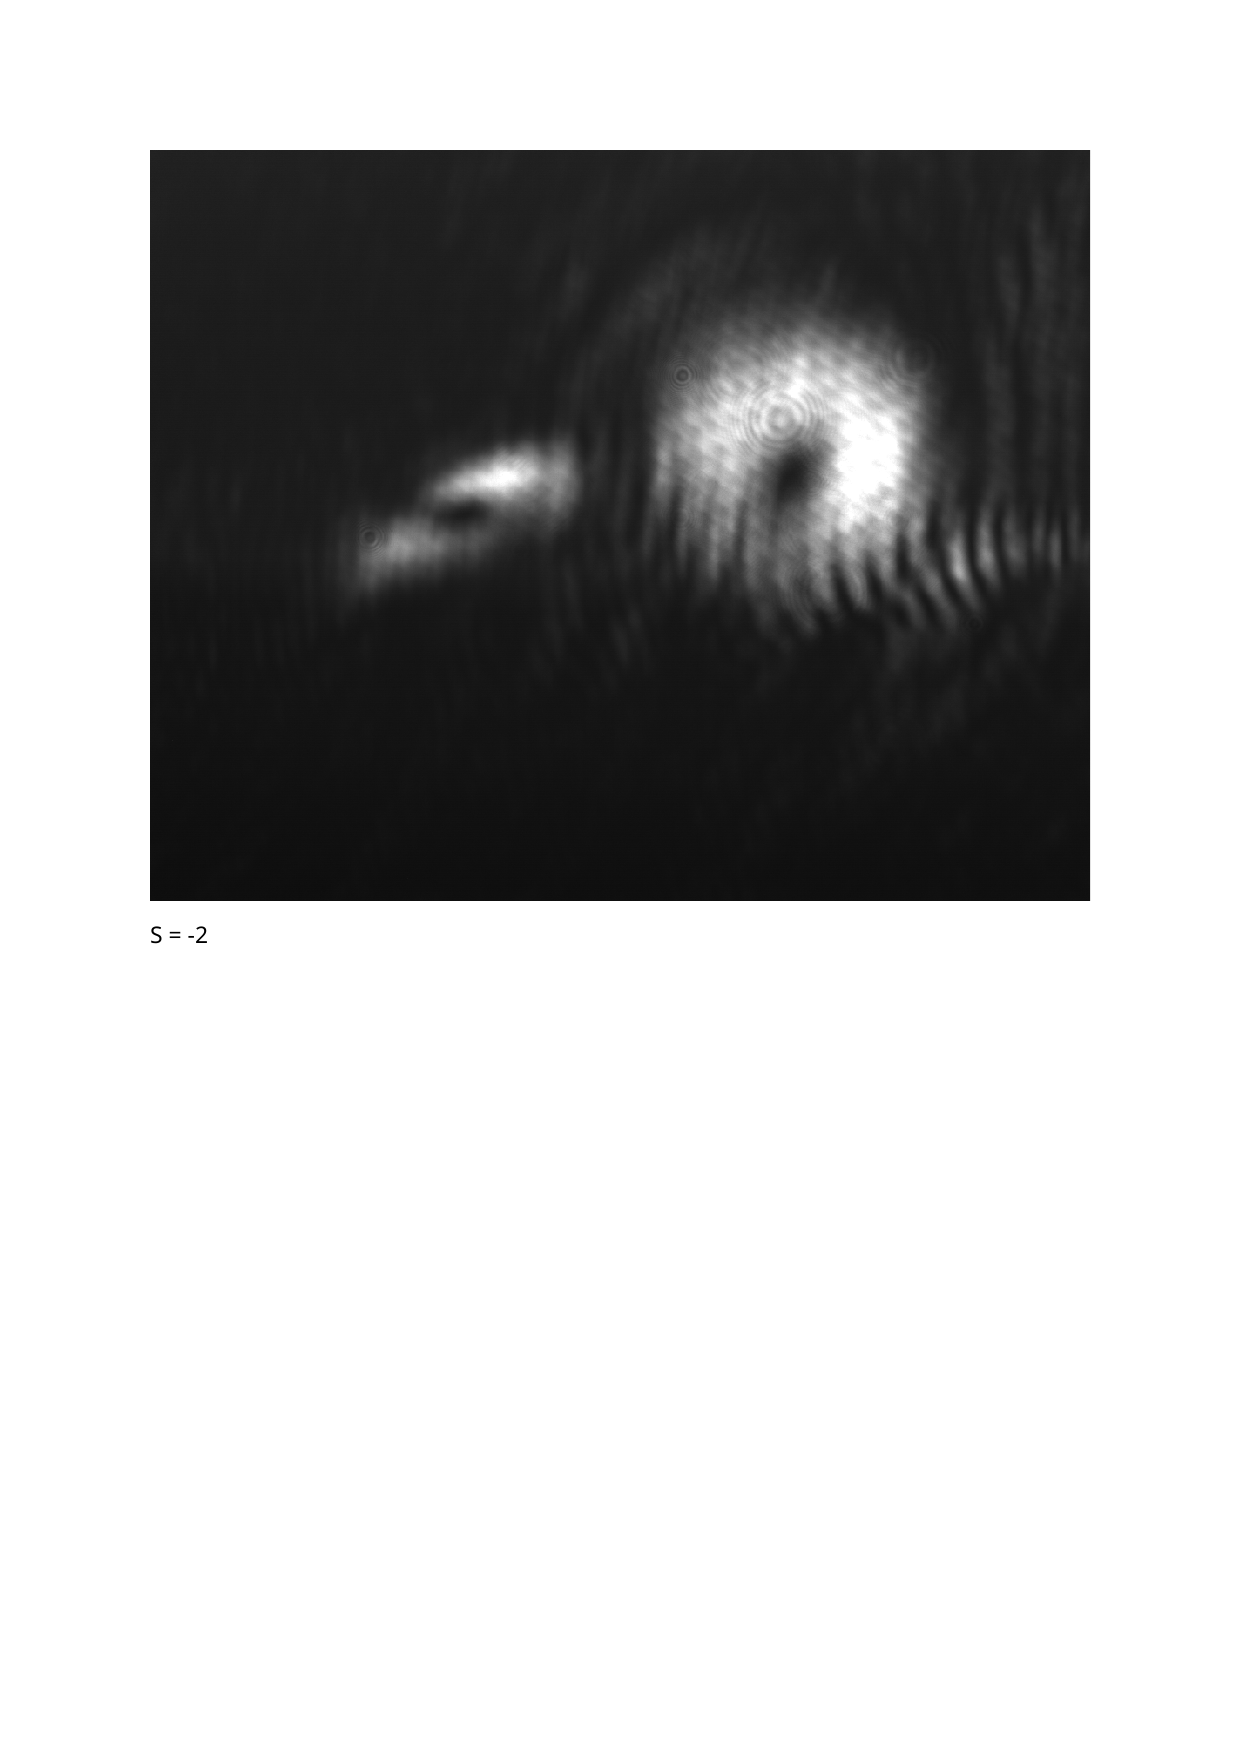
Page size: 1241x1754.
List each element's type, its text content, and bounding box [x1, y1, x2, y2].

picture [150, 150, 1091, 901]
text S = -2 [150, 919, 1090, 951]
